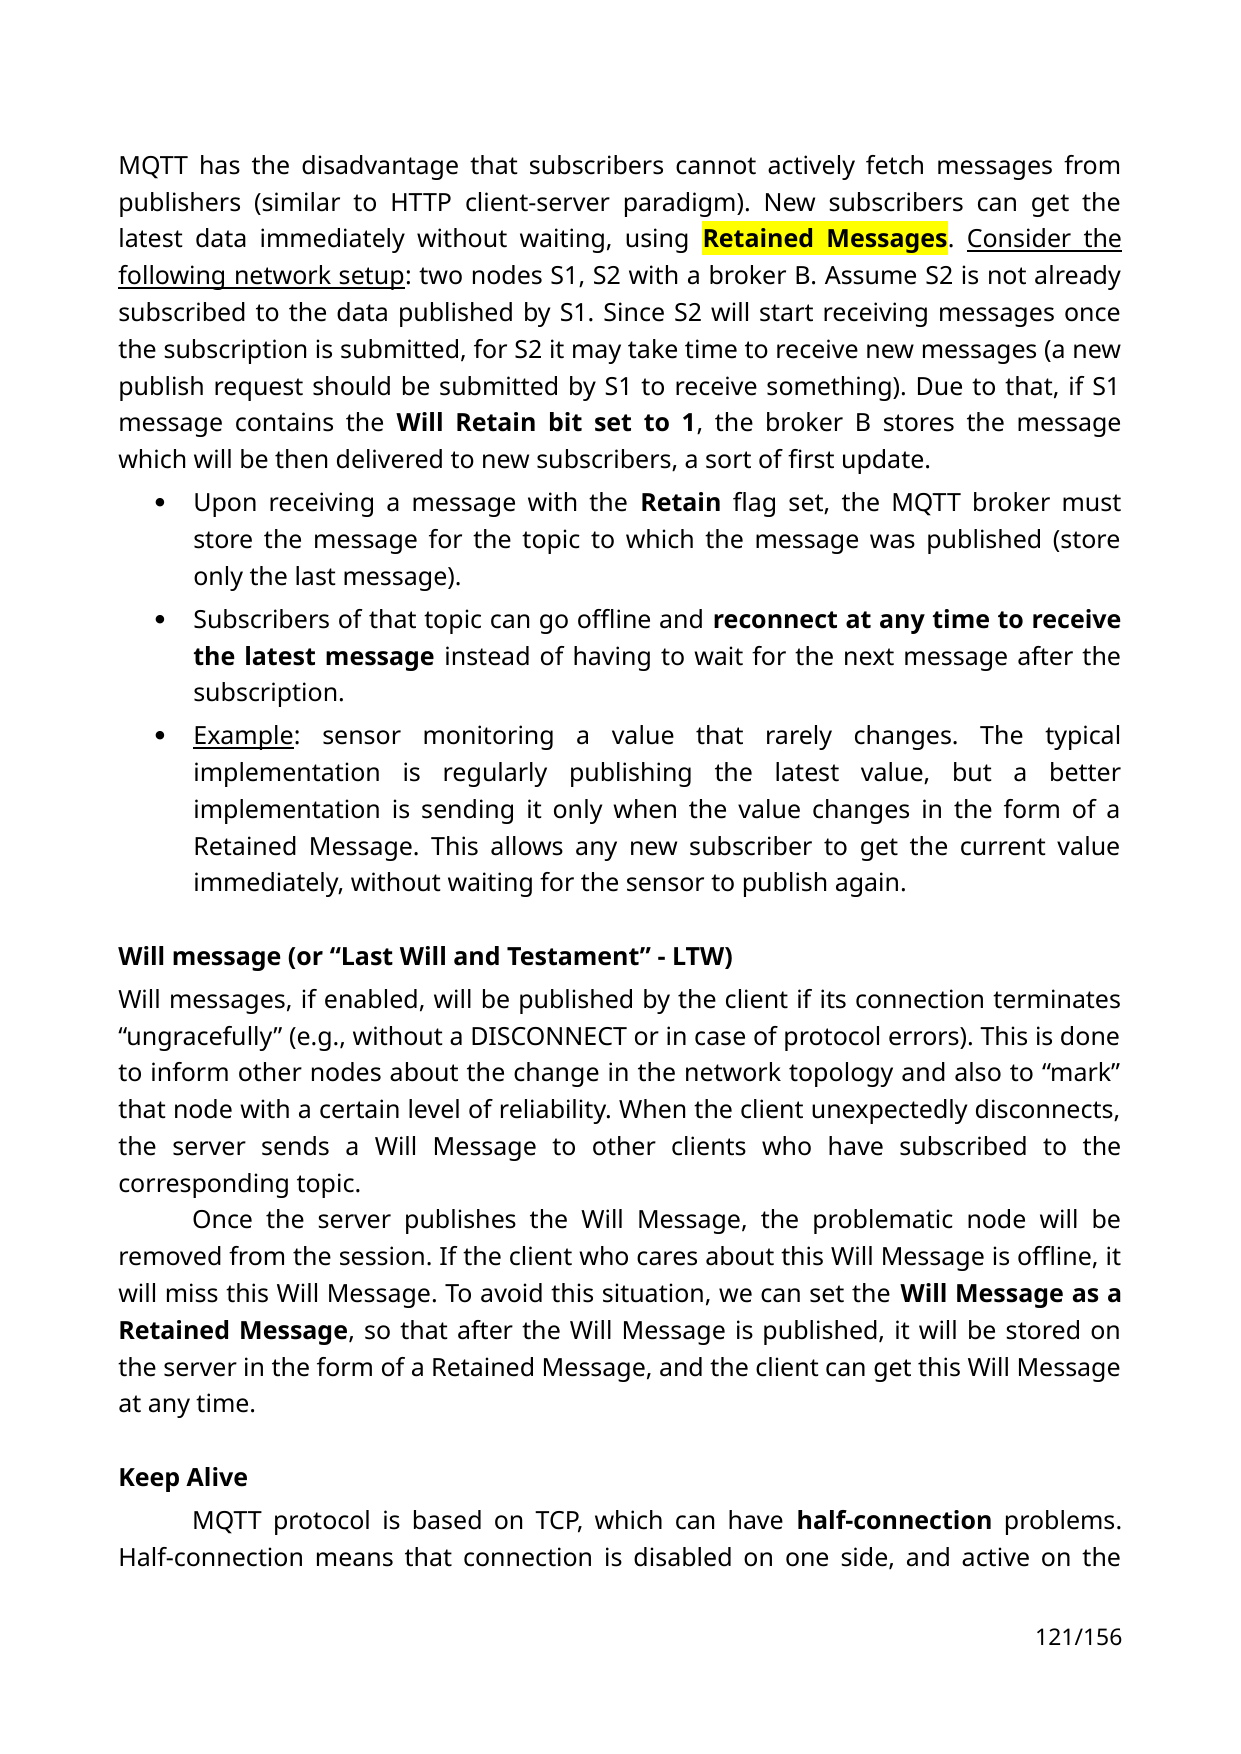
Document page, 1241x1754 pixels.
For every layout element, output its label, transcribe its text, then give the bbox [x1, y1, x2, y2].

text Keep Alive [118, 1459, 1122, 1494]
list Example: sensor monitoring a value that rarely changes. The typical implementation is regularly publishing the latest value, but a better implementation is sending it only when the value changes in the form of a Retained Message. This allows any new subscriber to get the current value immediately, without waiting for the sensor to publish again. [156, 718, 1122, 899]
list Subscribers of that topic can go offline and reconnect at any time to receive the latest message instead of having to wait for the next message after the subscription. [156, 601, 1122, 709]
text MQTT has the disadvantage that subscribers cannot actively fetch messages from publishers (similar to HTTP client-server paradigm). New subscribers can get the latest data immediately without waiting, using Retained Messages. Consider the following network setup: two nodes S1, S2 with a broker B. Assume S2 is not already subscribed to the data published by S1. Since S2 will start receiving messages once the subscription is submitted, for S2 it may take time to receive new messages (a new publish request should be submitted by S1 to receive something). Due to that, if S1 message contains the Will Retain bit set to 1, the broker B stores the message which will be then delivered to new subscribers, a sort of first update. [118, 148, 1122, 476]
list Once the server publishes the Will Message, the problematic node will be removed from the session. If the client who cares about this Will Message is offline, it will miss this Will Message. To avoid this situation, we can set the Will Message as a Retained Message, so that after the Will Message is published, it will be stored on the server in the form of a Retained Message, and the client can get this Will Message at any time. [118, 1202, 1122, 1420]
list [118, 1503, 1122, 1573]
text Will message (or “Last Will and Testament” - LTW) [118, 938, 1122, 973]
text Will messages, if enabled, will be published by the client if its connection terminates “ungracefully” (e.g., without a DISCONNECT or in case of protocol errors). This is done to inform other nodes about the change in the network topology and also to “mark” that node with a certain level of reliability. When the client unexpectedly disconnects, the server sends a Will Message to other clients who have subscribed to the corresponding topic. [118, 982, 1122, 1199]
list Upon receiving a message with the Retain flag set, the MQTT broker must store the message for the topic to which the message was published (store only the last message). [156, 485, 1122, 592]
